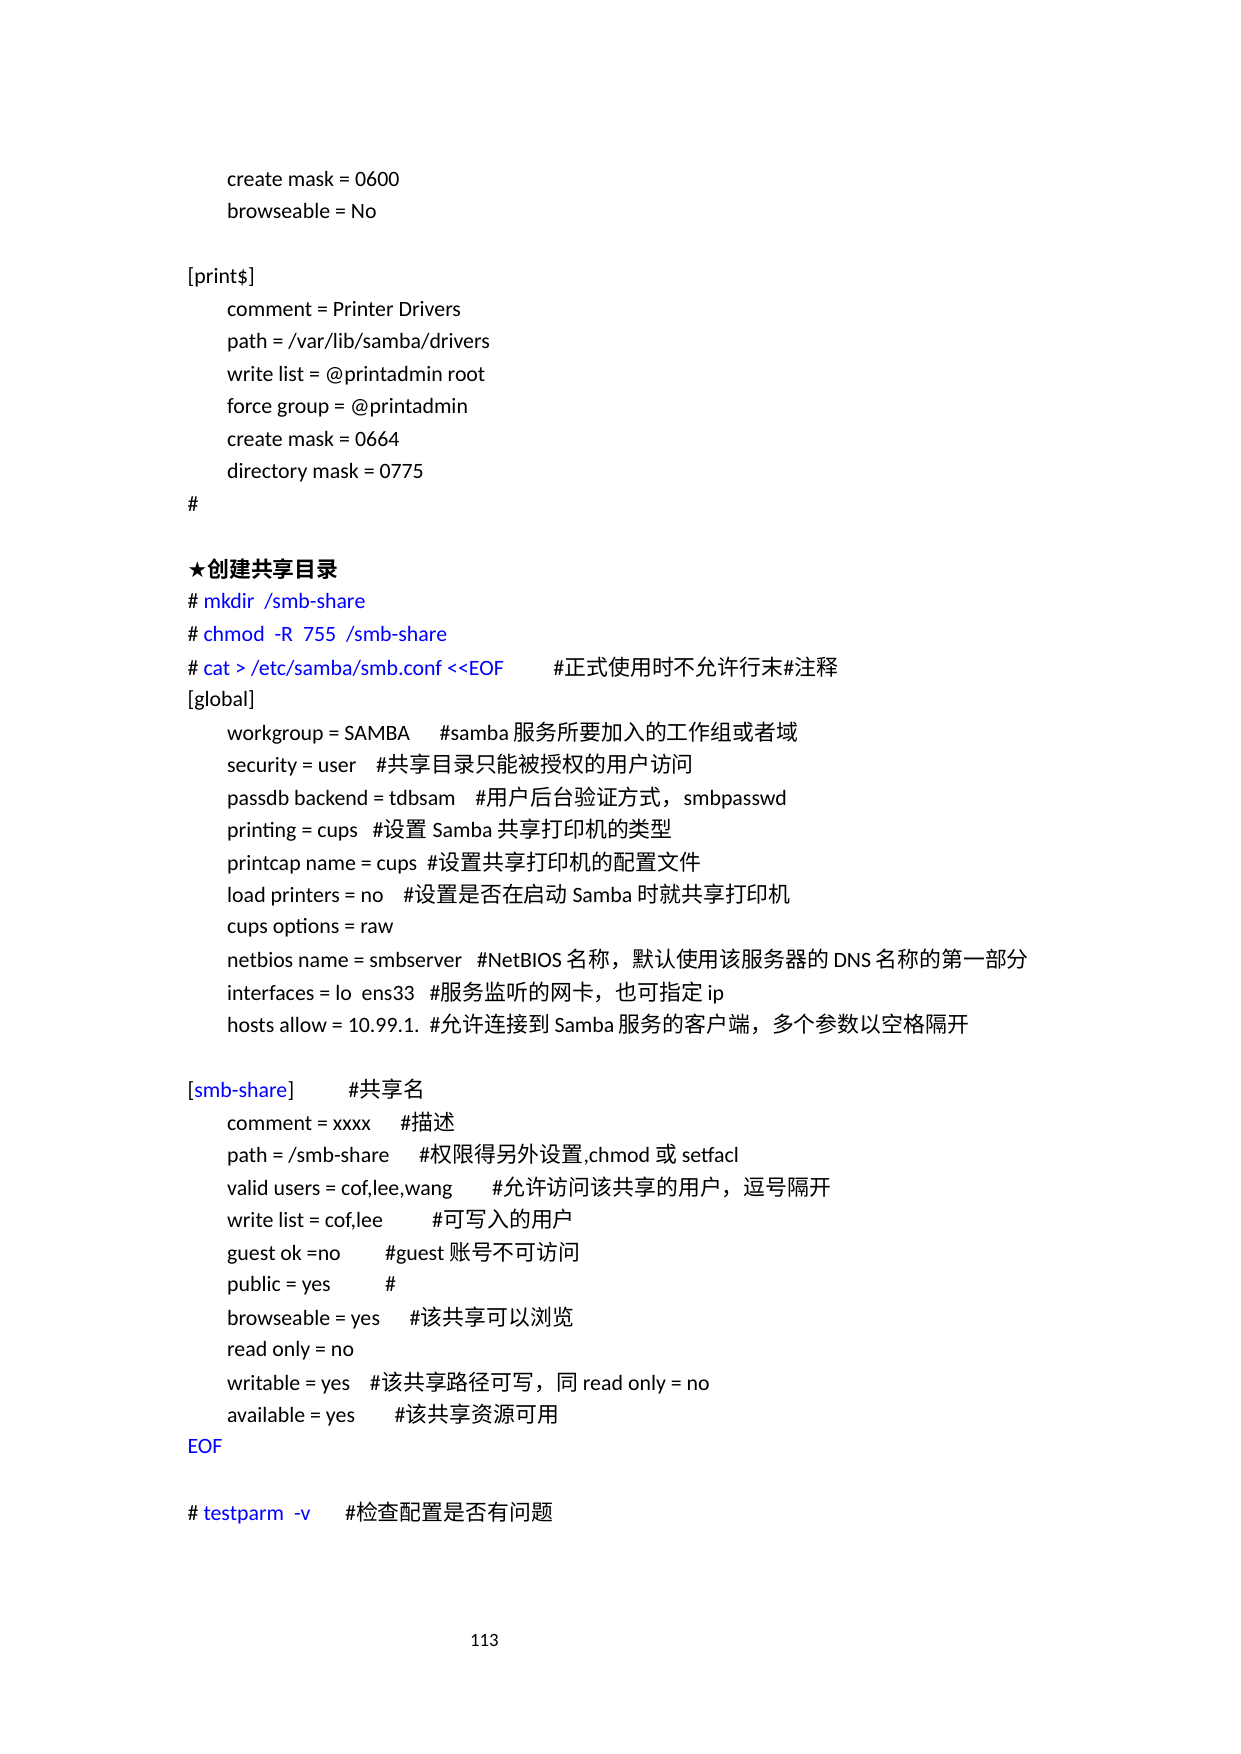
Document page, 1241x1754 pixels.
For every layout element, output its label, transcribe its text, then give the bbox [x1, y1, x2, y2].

text ★创建共享目录 [187, 552, 1053, 584]
text load printers = no #设置是否在启动 Samba 时就共享打印机 [187, 877, 1053, 909]
text path = /smb-share #权限得另外设置,chmod 或 setfacl [187, 1137, 1053, 1169]
text read only = no [187, 1332, 1053, 1364]
text passdb backend = tdbsam #用户后台验证方式，smbpasswd [187, 779, 1053, 812]
text printcap name = cups #设置共享打印机的配置文件 [187, 844, 1053, 877]
text force group = @printadmin [187, 389, 1053, 422]
text write list = @printadmin root [187, 357, 1053, 389]
text printing = cups #设置 Samba 共享打印机的类型 [187, 812, 1053, 844]
text workgroup = SAMBA #samba服务所要加入的工作组或者域 [187, 714, 1053, 747]
text guest ok =no #guest账号不可访问 [187, 1234, 1053, 1267]
text [smb-share] #共享名 [187, 1072, 1053, 1104]
text # mkdir /smb-share [187, 584, 1053, 617]
text valid users = cof,lee,wang #允许访问该共享的用户，逗号隔开 [187, 1169, 1053, 1202]
text create mask = 0600 [187, 162, 1053, 194]
text hosts allow = 10.99.1. #允许连接到Samba服务的客户端，多个参数以空格隔开 [187, 1007, 1053, 1039]
text path = /var/lib/samba/drivers [187, 324, 1053, 357]
text browseable = No [187, 194, 1053, 227]
text available = yes #该共享资源可用 [187, 1397, 1053, 1429]
text [print$] [187, 259, 1053, 292]
text [global] [187, 682, 1053, 714]
text # testparm -v #检查配置是否有问题 [187, 1494, 1053, 1527]
text write list = cof,lee #可写入的用户 [187, 1202, 1053, 1234]
text # [187, 487, 1053, 519]
text create mask = 0664 [187, 422, 1053, 454]
text # cat > /etc/samba/smb.conf <<EOF #正式使用时不允许行末#注释 [187, 649, 1053, 682]
text browseable = yes #该共享可以浏览 [187, 1299, 1053, 1332]
text comment = xxxx #描述 [187, 1104, 1053, 1137]
text netbios name = smbserver #NetBIOS名称，默认使用该服务器的DNS名称的第一部分 [187, 942, 1053, 974]
text cups options = raw [187, 909, 1053, 942]
text security = user #共享目录只能被授权的用户访问 [187, 747, 1053, 779]
text interfaces = lo ens33 #服务监听的网卡，也可指定ip [187, 974, 1053, 1007]
text directory mask = 0775 [187, 454, 1053, 487]
text public = yes # [187, 1267, 1053, 1299]
text EOF [187, 1429, 1053, 1462]
text writable = yes #该共享路径可写，同 read only = no [187, 1364, 1053, 1397]
text comment = Printer Drivers [187, 292, 1053, 324]
text # chmod -R 755 /smb-share [187, 617, 1053, 649]
